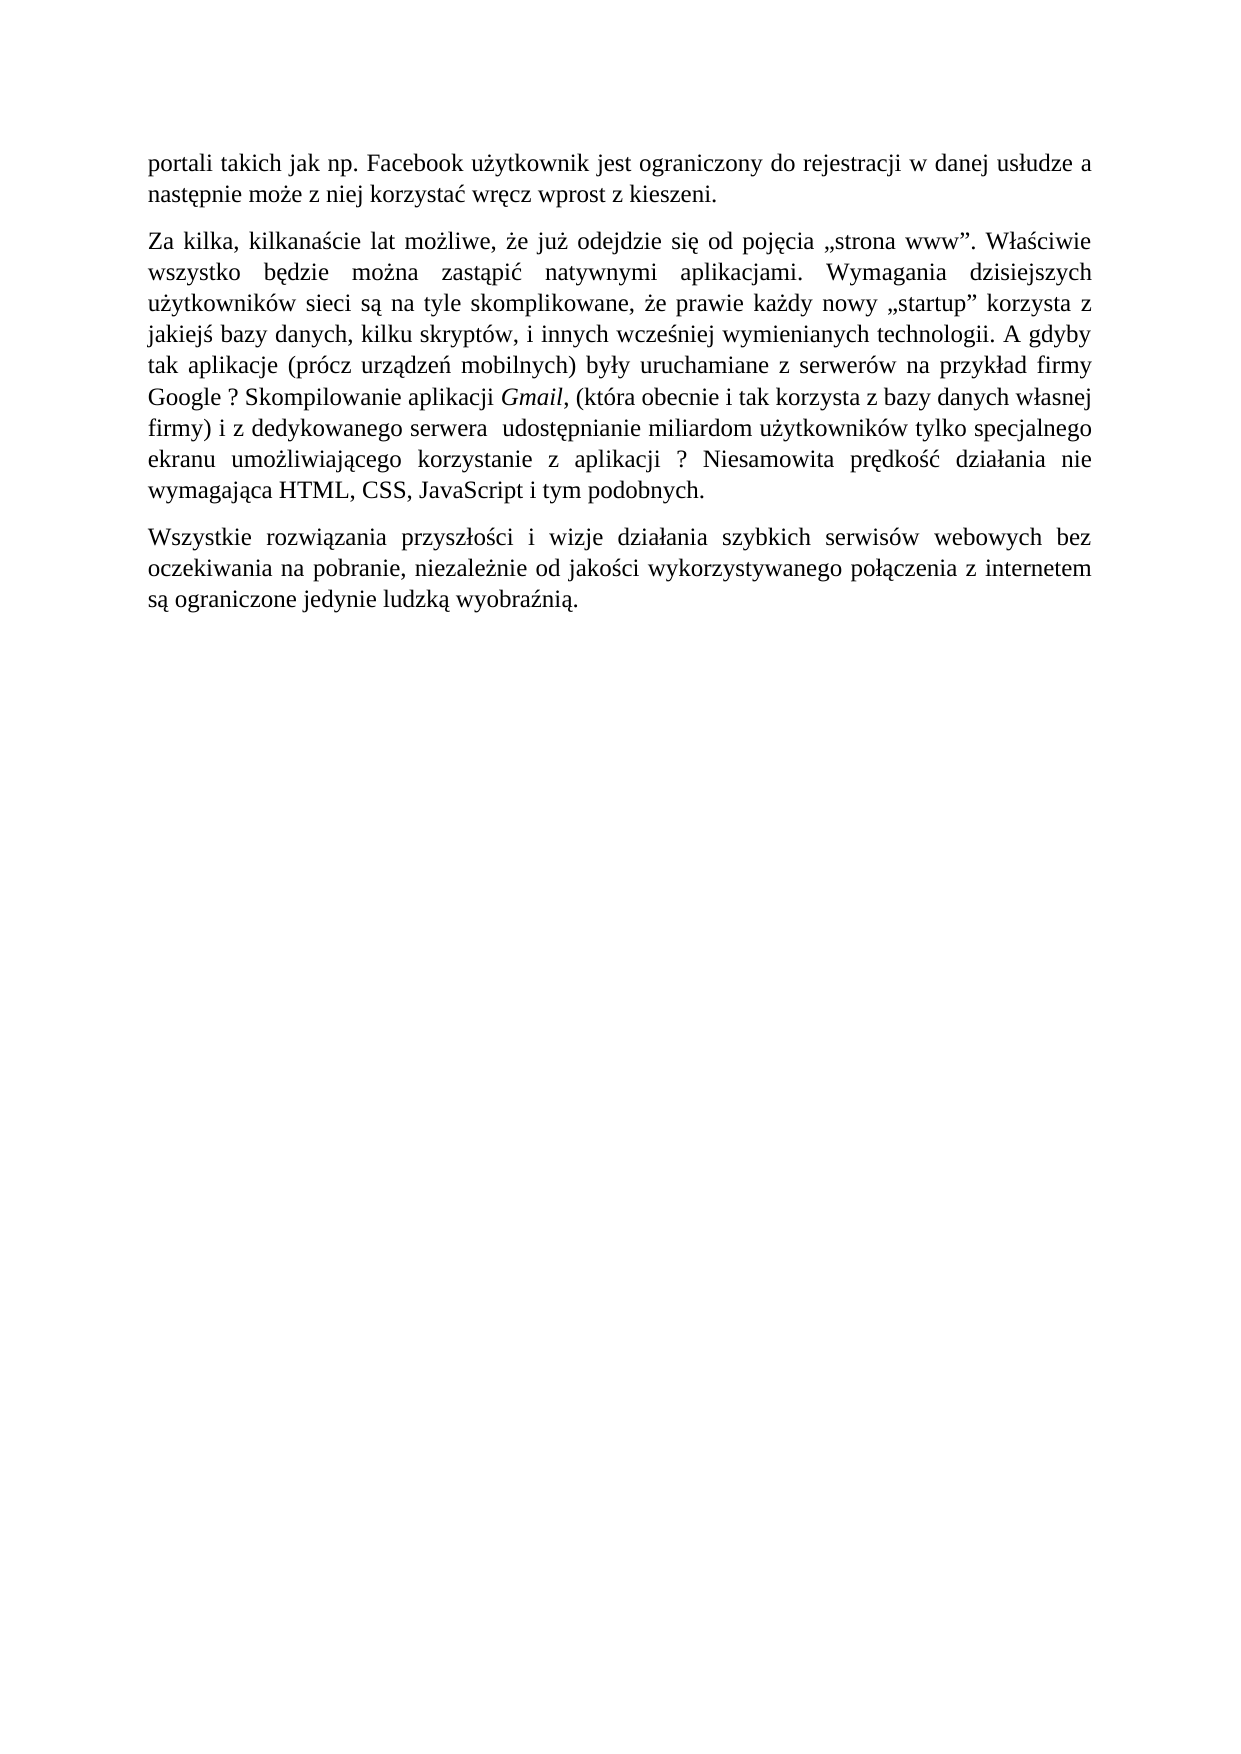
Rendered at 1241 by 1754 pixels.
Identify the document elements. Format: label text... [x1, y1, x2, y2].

text Wszystkie rozwiązania przyszłości i wizje działania szybkich serwisów webowych bez oczekiwania na pobranie, niezależnie od jakości wykorzystywanego połączenia z internetem są ograniczone jedynie ludzką wyobraźnią. [148, 522, 1093, 613]
text Za kilka, kilkanaście lat możliwe, że już odejdzie się od pojęcia „strona www”. Właściwie wszystko będzie można zastąpić natywnymi aplikacjami. Wymagania dzisiejszych użytkowników sieci są na tyle skomplikowane, że prawie każdy nowy „startup” korzysta z jakiejś bazy danych, kilku skryptów, i innych wcześniej wymienianych technologii. A gdyby tak aplikacje (prócz urządzeń mobilnych) były uruchamiane z serwerów na przykład firmy Google ? Skompilowanie aplikacji Gmail, (która obecnie i tak korzysta z bazy danych własnej firmy) i z dedykowanego serwera udostępnianie miliardom użytkowników tylko specjalnego ekranu umożliwiającego korzystanie z aplikacji ? Niesamowita prędkość działania nie wymagająca HTML, CSS, JavaScript i tym podobnych. [148, 226, 1093, 503]
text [148, 148, 1093, 207]
